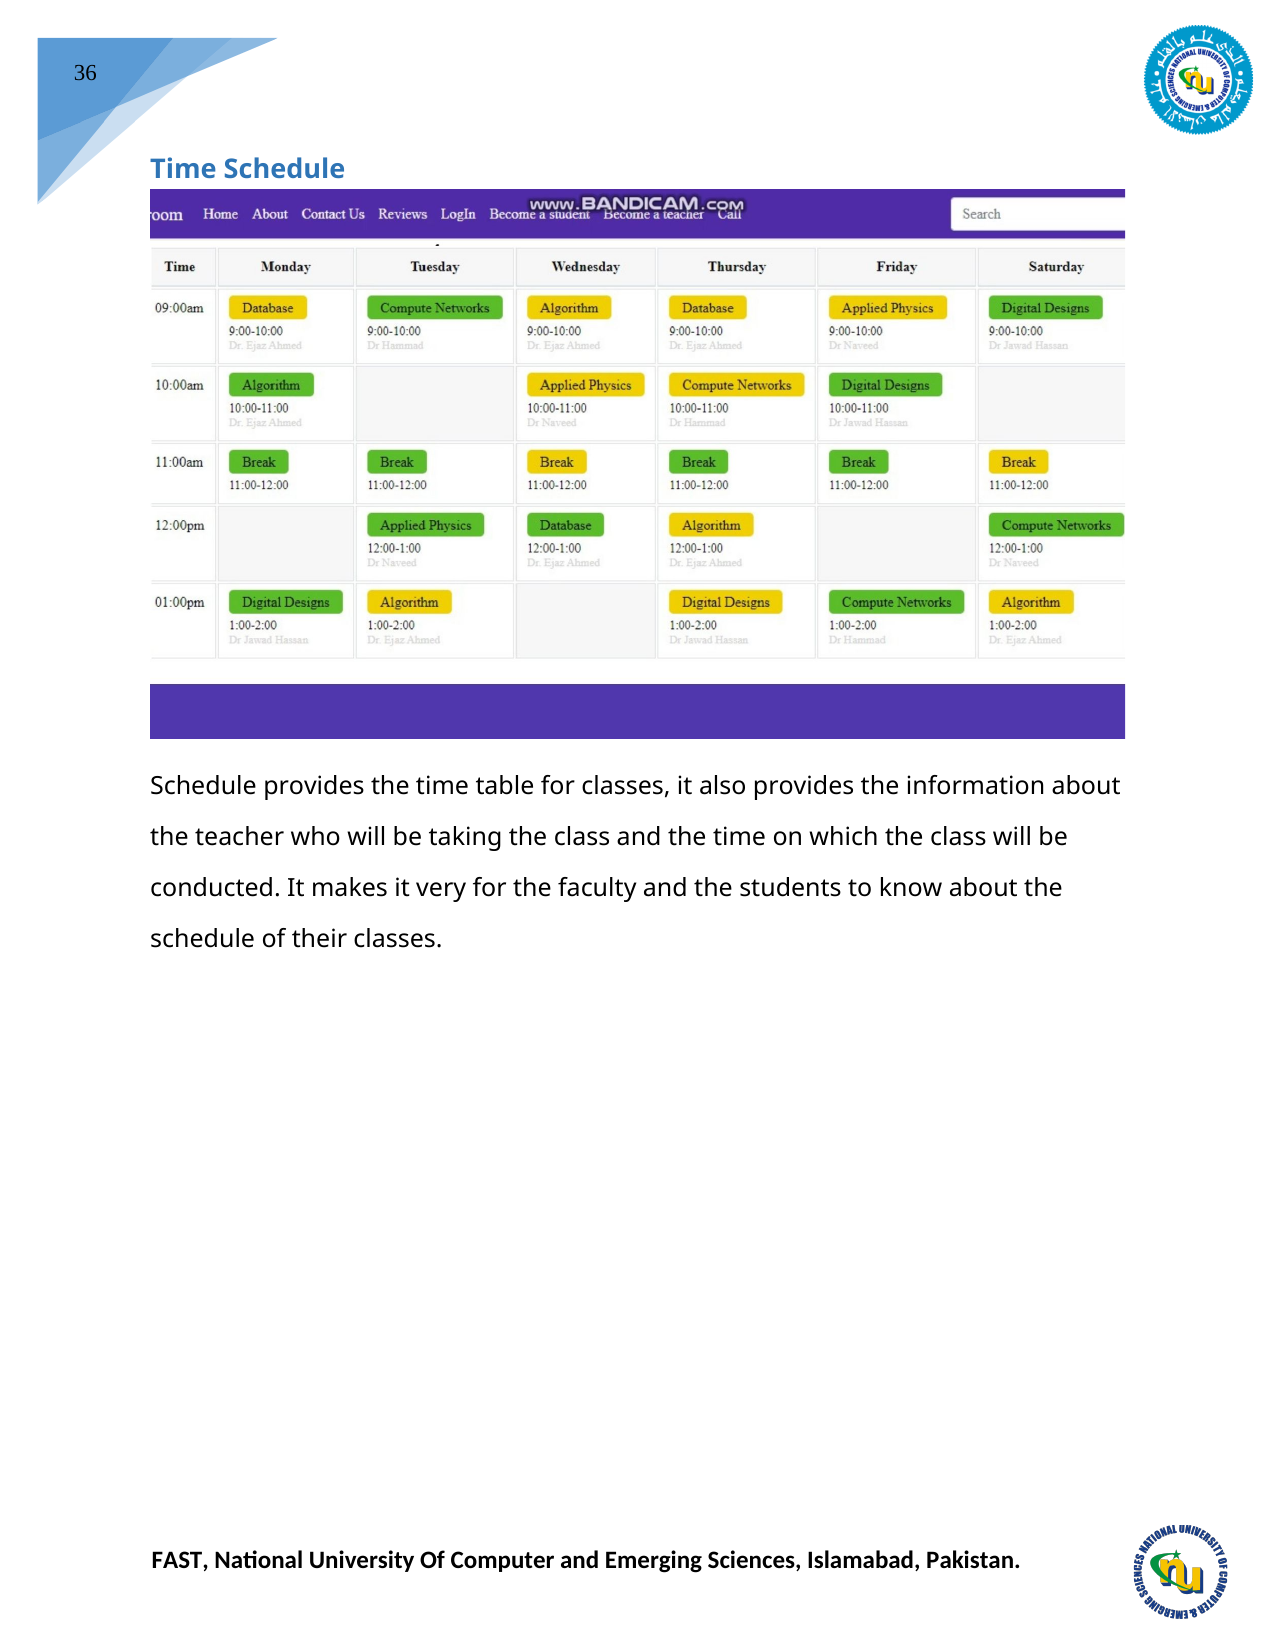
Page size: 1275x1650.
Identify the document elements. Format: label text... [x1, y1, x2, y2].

picture [1143, 25, 1188, 77]
picture [1133, 1525, 1228, 1619]
picture [1166, 47, 1232, 113]
picture [1201, 36, 1210, 42]
picture [37, 37, 1125, 739]
subtitle Time Schedule [150, 150, 1125, 187]
picture [1209, 25, 1254, 76]
picture [1207, 86, 1254, 135]
picture [1156, 80, 1162, 93]
text Schedule provides the time table for classes, it also provides the information about the teacher who will be taking the class and the time on which the class will be conducted. It makes it very for the faculty and the students to know about the schedule of their classes. [150, 768, 1125, 955]
picture [1211, 115, 1219, 120]
picture [1183, 116, 1191, 121]
picture [1143, 86, 1191, 135]
